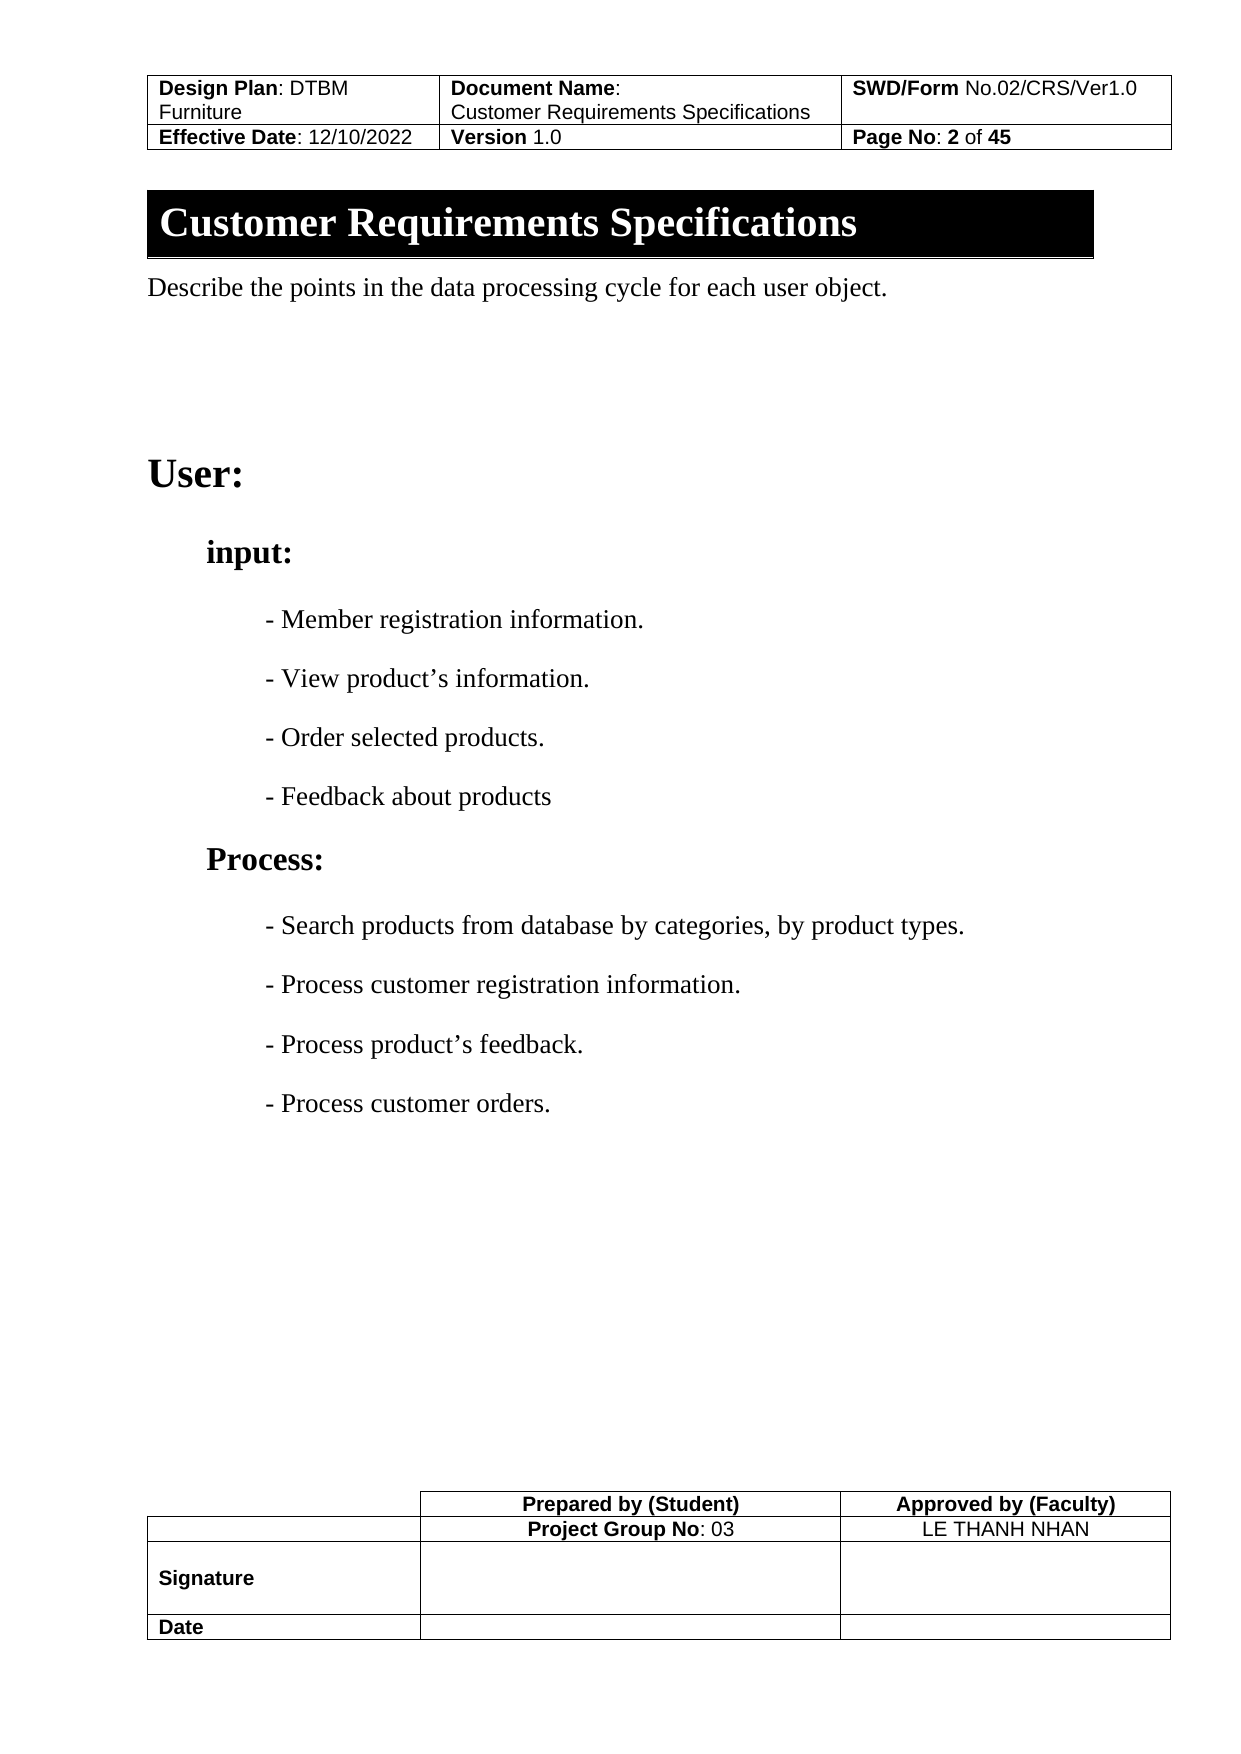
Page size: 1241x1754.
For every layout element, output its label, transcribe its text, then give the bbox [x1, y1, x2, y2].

text - Search products from database by categories, by product types. [147, 909, 1093, 941]
text input: [147, 533, 1093, 571]
text User: [147, 448, 1093, 496]
text - Order selected products. [147, 721, 1093, 752]
text Describe the points in the data processing cycle for each user object. [147, 271, 1093, 302]
table_header Customer Requirements Specifications [148, 191, 1093, 257]
text - Process product’s feedback. [147, 1028, 1093, 1059]
text - Process customer orders. [147, 1087, 1093, 1118]
text Process: [147, 839, 1093, 878]
text - View product’s information. [147, 662, 1093, 693]
text - Process customer registration information. [147, 969, 1093, 1000]
text - Member registration information. [147, 603, 1093, 634]
text - Feedback about products [147, 780, 1093, 811]
